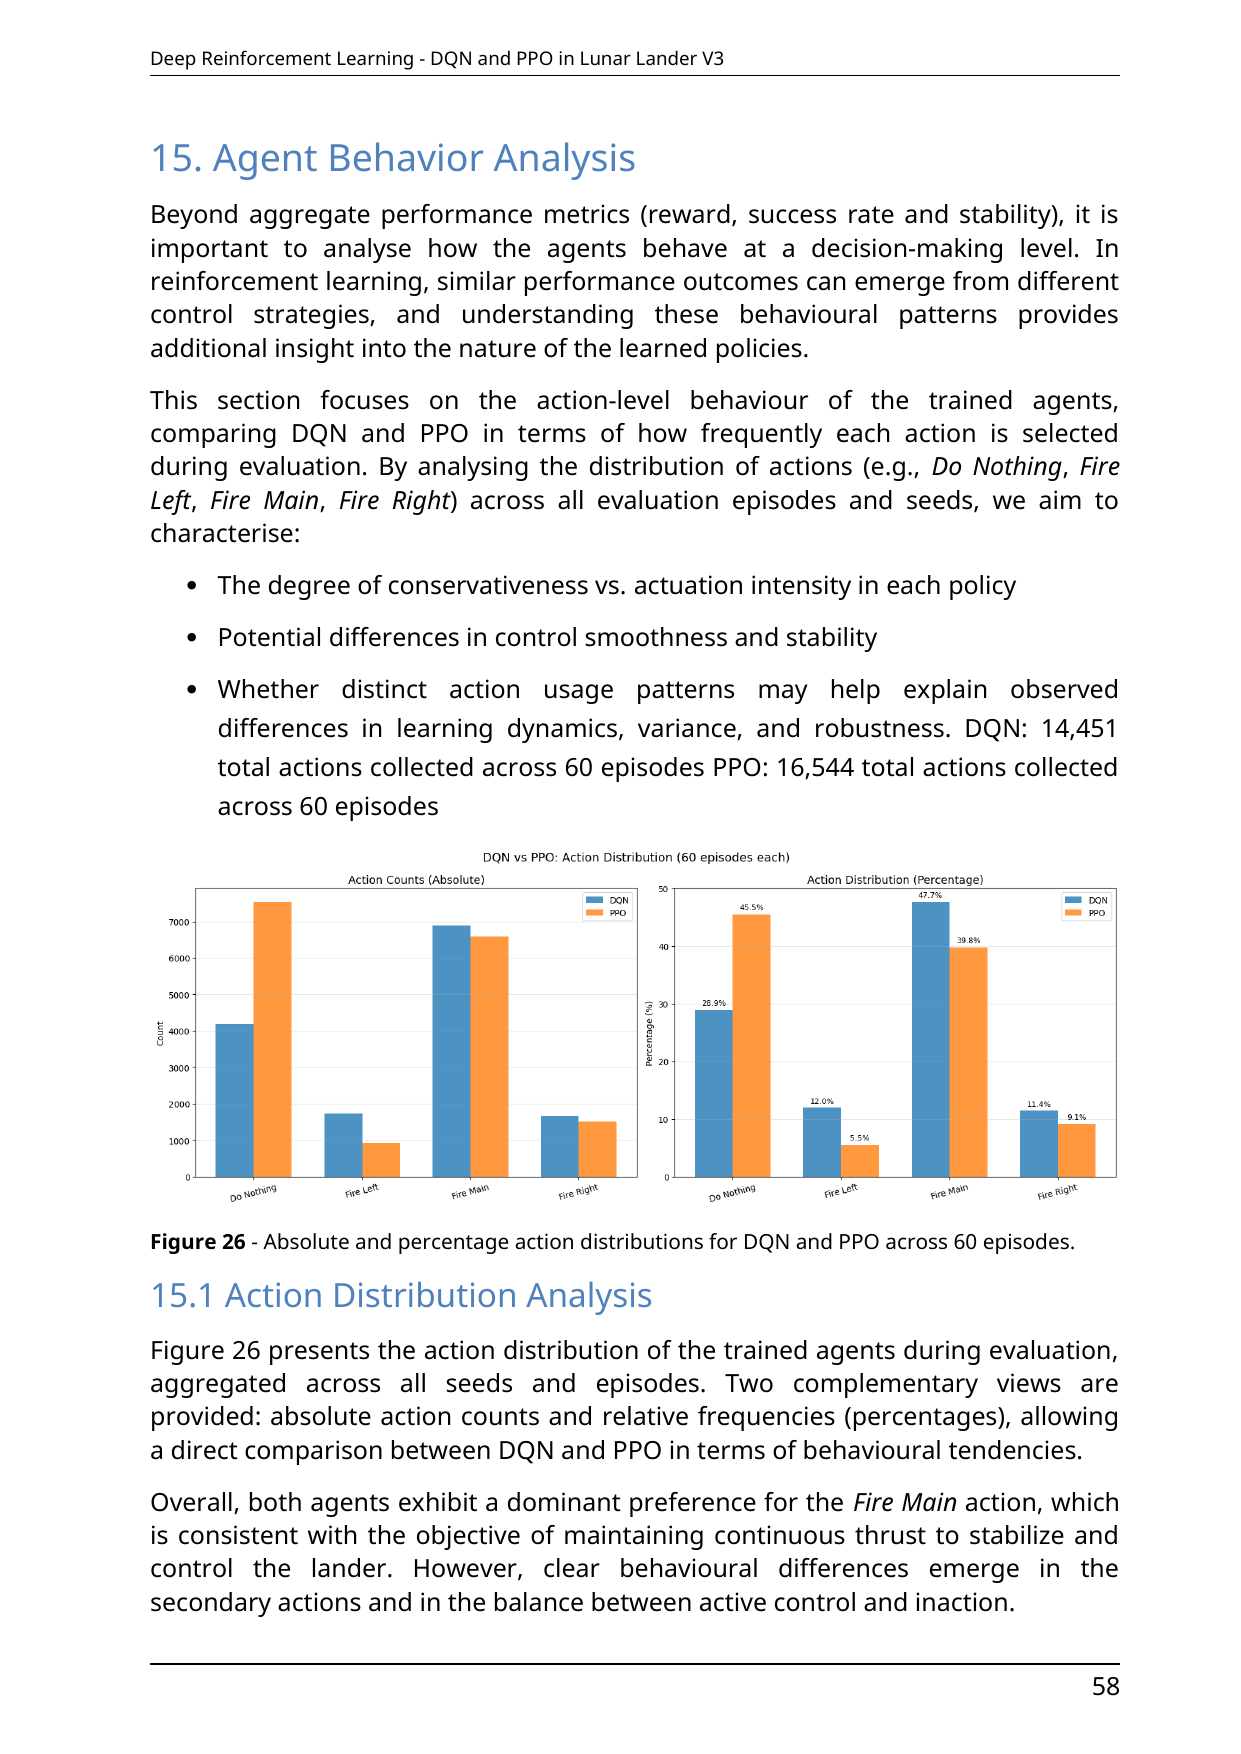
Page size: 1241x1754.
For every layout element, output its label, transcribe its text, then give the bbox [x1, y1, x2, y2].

text Figure 26 presents the action distribution of the trained agents during evaluation, aggregated across all seeds and episodes. Two complementary views are provided: absolute action counts and relative frequencies (percentages), allowing a direct comparison between DQN and PPO in terms of behavioural tendencies. [150, 1332, 1120, 1466]
list The degree of conservativeness vs. actuation intensity in each policy [187, 568, 1120, 602]
subtitle 15. Agent Behavior Analysis [150, 145, 1120, 178]
text This section focuses on the action-level behaviour of the trained agents, comparing DQN and PPO in terms of how frequently each action is selected during evaluation. By analysing the distribution of actions (e.g., Do Nothing, Fire Left, Fire Main, Fire Right) across all evaluation episodes and seeds, we aim to characterise: [150, 382, 1120, 549]
list Potential differences in control smoothness and stability [187, 619, 1120, 654]
text Beyond aggregate performance metrics (reward, success rate and stability), it is important to analyse how the agents behave at a decision-making level. In reinforcement learning, similar performance outcomes can emerge from different control strategies, and understanding these behavioural patterns provides additional insight into the nature of the learned policies. [150, 197, 1120, 364]
text Figure 26 - Absolute and percentage action distributions for DQN and PPO across 60 episodes. [150, 1227, 1120, 1255]
text Overall, both agents exhibit a dominant preference for the Fire Main action, which is consistent with the objective of maintaining continuous thrust to stabilize and control the lander. However, clear behavioural differences emerge in the secondary actions and in the balance between active control and inaction. [150, 1484, 1120, 1618]
list Whether distinct action usage patterns may help explain observed differences in learning dynamics, variance, and robustness. DQN: 14,451 total actions collected across 60 episodes PPO: 16,544 total actions collected across 60 episodes [187, 671, 1120, 823]
picture [150, 846, 1121, 1209]
subtitle 15.1 Action Distribution Analysis [150, 1280, 1120, 1314]
